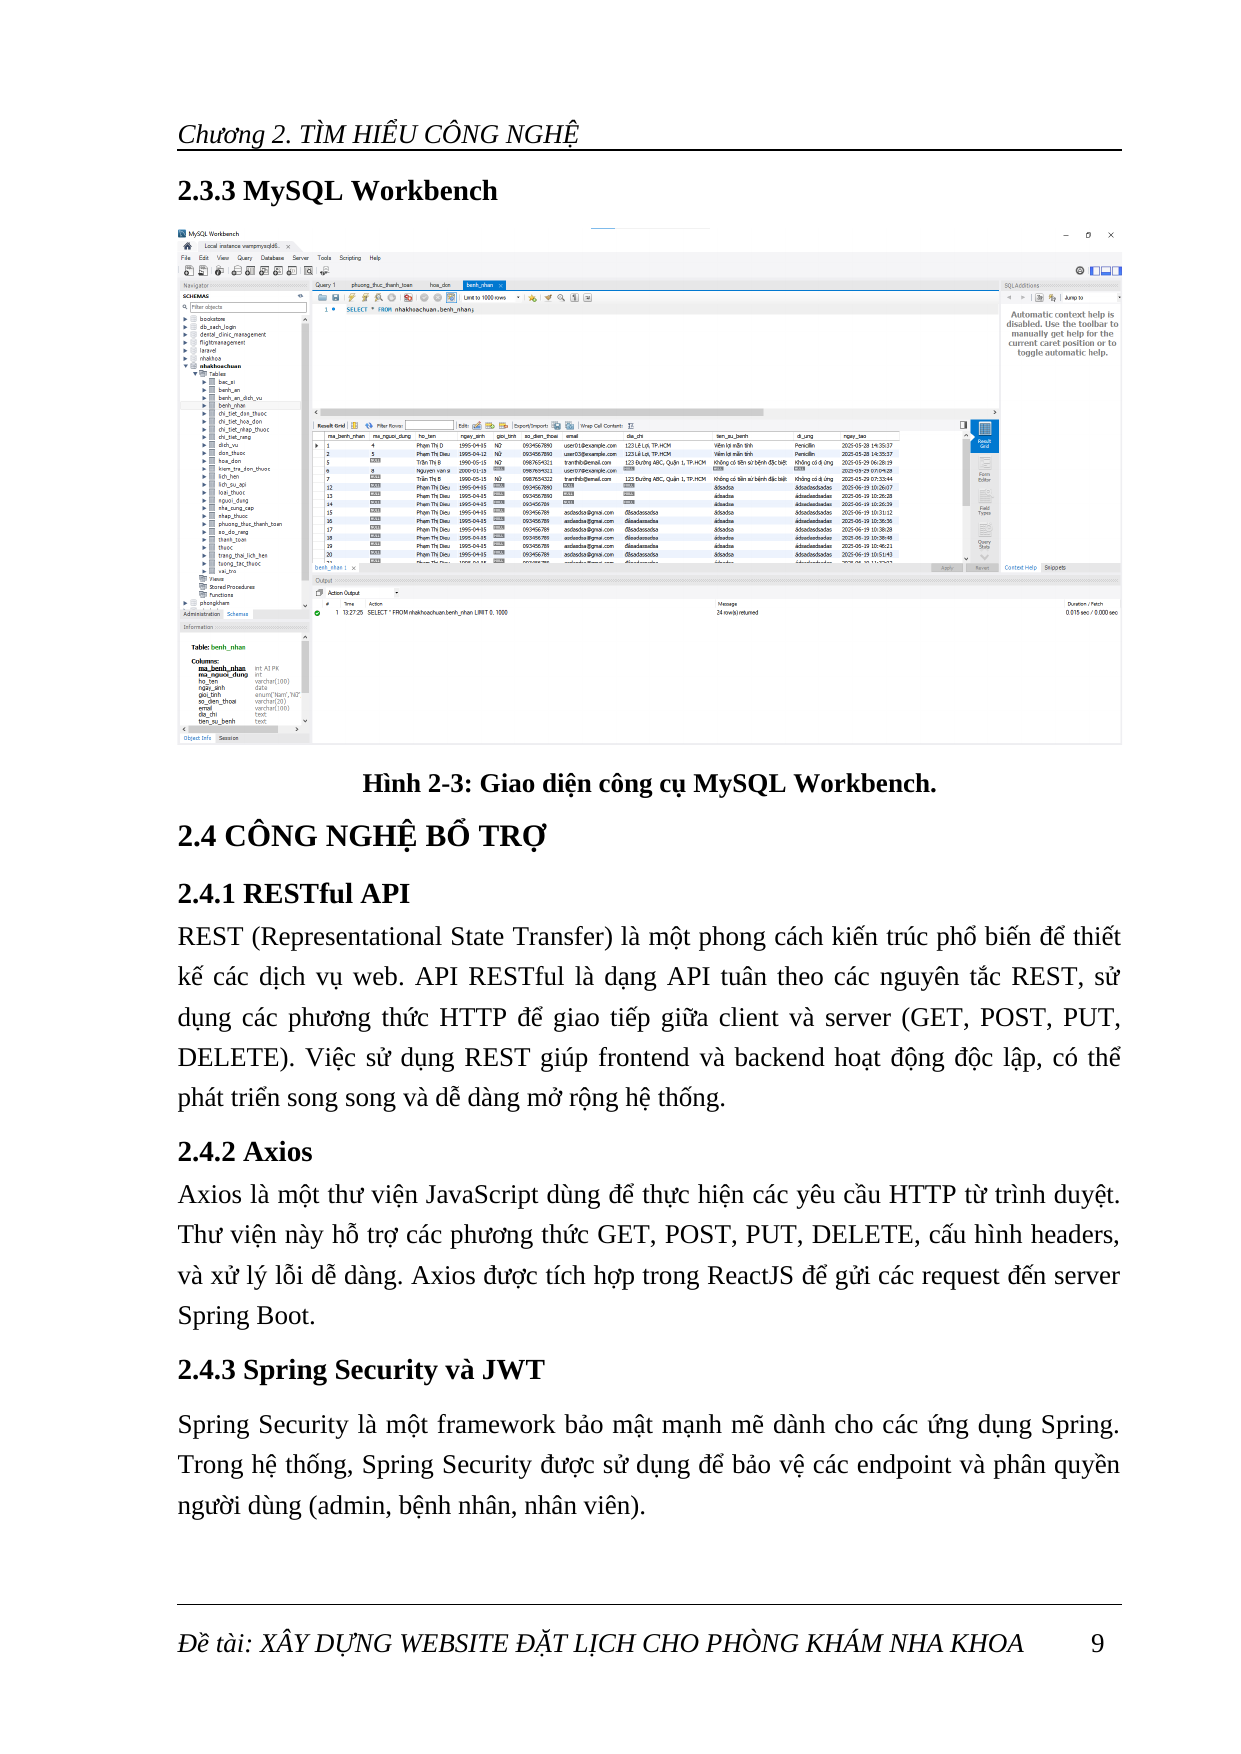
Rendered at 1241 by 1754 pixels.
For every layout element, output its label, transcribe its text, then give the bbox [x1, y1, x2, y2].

text Spring Security là một framework bảo mật mạnh mẽ dành cho các ứng dụng Spring. Trong hệ thống, Spring Security được sử dụng để bảo vệ các endpoint và phân quyền người dùng (admin, bệnh nhân, nhân viên). [177, 1480, 1122, 1520]
text Hình 2-3: Giao diện công cụ MySQL Workbench. [177, 767, 1122, 798]
text 2.4.3 Spring Security và JWT [177, 1352, 1122, 1386]
picture [177, 228, 1123, 745]
text 2.4.2 Axios [177, 1134, 1122, 1168]
text Axios là một thư viện JavaScript dùng để thực hiện các yêu cầu HTTP từ trình duyệt. Thư viện này hỗ trợ các phương thức GET, POST, PUT, DELETE, cấu hình headers, và xử lý lỗi dễ dàng. Axios được tích hợp trong ReactJS để gửi các request đến server Spring Boot. [177, 1178, 1122, 1330]
text REST (Representational State Transfer) là một phong cách kiến trúc phổ biến để thiết kế các dịch vụ web. API RESTful là dạng API tuân theo các nguyên tắc REST, sử dụng các phương thức HTTP để giao tiếp giữa client và server (GET, POST, PUT, DELETE). Việc sử dụng REST giúp frontend và backend hoạt động độc lập, có thể phát triển song song và dễ dàng mở rộng hệ thống. [177, 920, 1122, 1113]
text 2.4.1 RESTful API [177, 876, 1122, 910]
text 2.4 Công nghệ bổ trợ [177, 817, 1122, 853]
text 2.3.3 MySQL Workbench [177, 173, 1122, 206]
